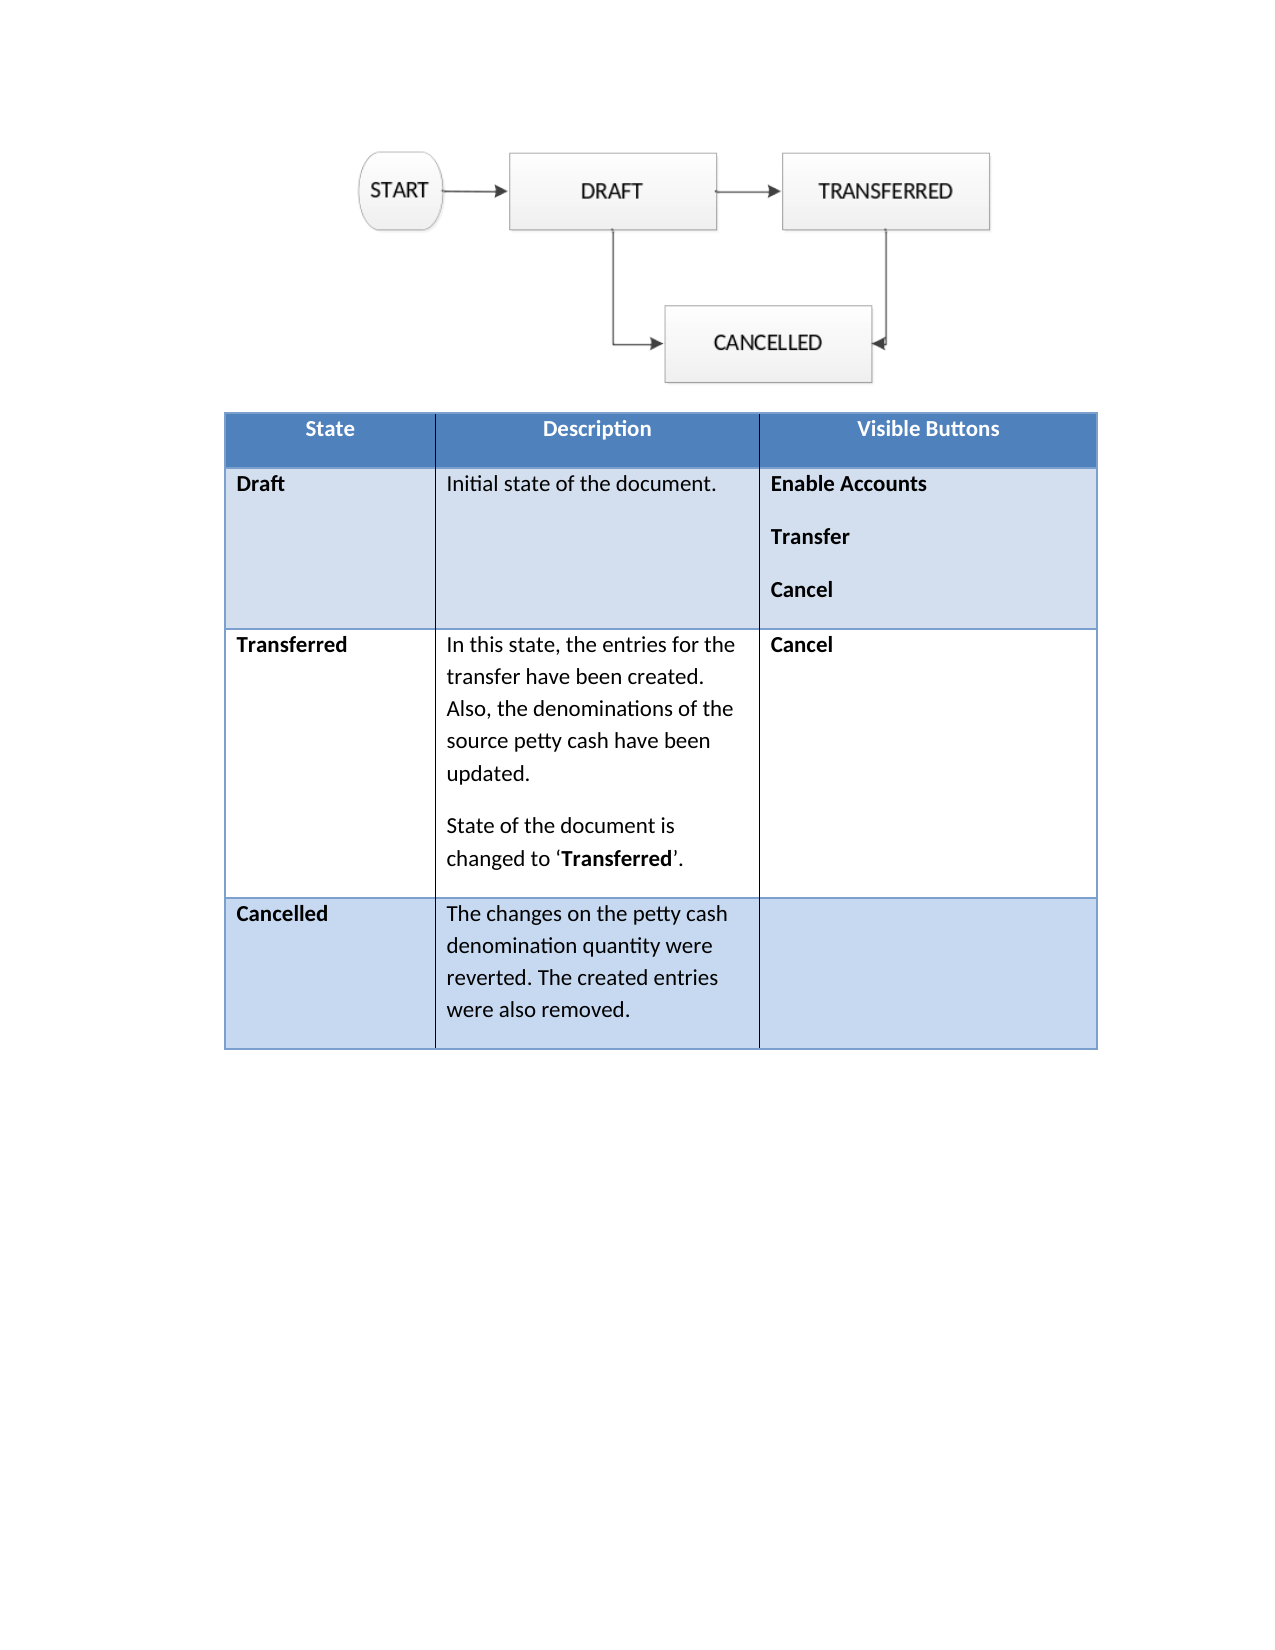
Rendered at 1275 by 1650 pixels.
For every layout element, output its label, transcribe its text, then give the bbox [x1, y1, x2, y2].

table_cell [760, 899, 1096, 1048]
table_header Description [436, 414, 759, 467]
table_header Visible Buttons [760, 414, 1096, 467]
table_cell Initial state of the document. [436, 469, 759, 628]
table_cell The changes on the petty cash denomination quantity were reverted. The created entries were also removed. [436, 899, 759, 1048]
table_header State [226, 414, 435, 467]
table_cell Draft [226, 469, 435, 628]
table_cell Transferred [226, 630, 435, 897]
table_cell Enable Accounts Transfer Cancel [760, 469, 1096, 628]
table_cell In this state, the entries for the transfer have been created. Also, the denominations of the source petty cash have been updated. State of the document is changed to ‘Transferred’. [436, 630, 759, 897]
table_cell Cancelled [226, 899, 435, 1048]
table_cell Cancel [760, 630, 1096, 897]
